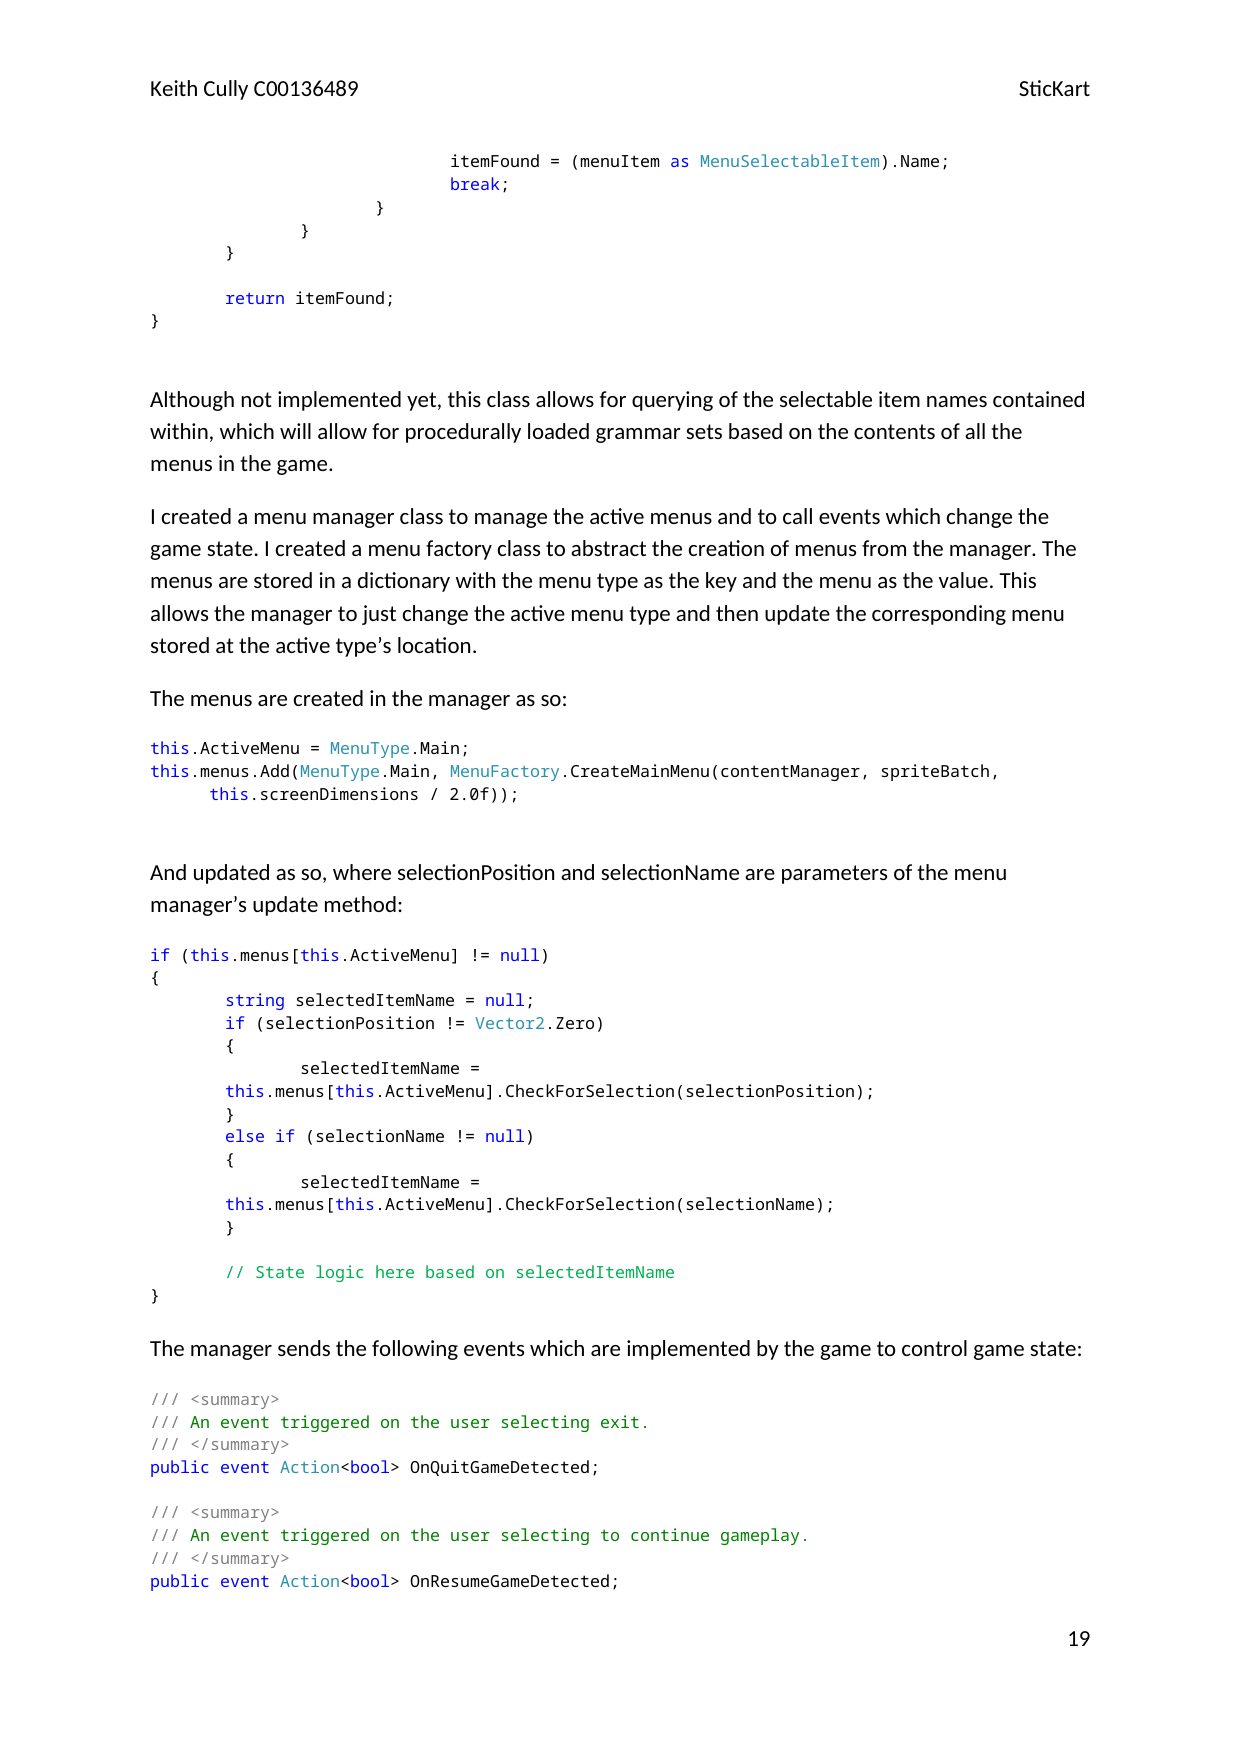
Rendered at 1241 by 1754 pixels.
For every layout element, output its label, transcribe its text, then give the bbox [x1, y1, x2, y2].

text { [150, 966, 1090, 989]
text The manager sends the following events which are implemented by the game to control game state: [150, 1334, 1090, 1363]
text And updated as so, where selectionPosition and selectionName are parameters of the menu manager’s update method: [150, 858, 1090, 918]
text this.ActiveMenu = MenuType.Main; [150, 737, 1090, 759]
text else if (selectionName != null) [225, 1125, 1090, 1148]
text if (this.menus[this.ActiveMenu] != null) [150, 943, 1090, 966]
text /// <summary> [150, 1388, 1090, 1410]
text public event Action<bool> OnResumeGameDetected; [150, 1569, 1090, 1592]
text /// </summary> [150, 1433, 1090, 1456]
text // State logic here based on selectedItemName [150, 1261, 1090, 1284]
text /// An event triggered on the user selecting to continue gameplay. [150, 1524, 1090, 1547]
text /// </summary> [150, 1547, 1090, 1569]
text { [150, 1034, 1090, 1057]
text if (selectionPosition != Vector2.Zero) [150, 1011, 1090, 1034]
text this.menus.Add(MenuType.Main, MenuFactory.CreateMainMenu(contentManager, spriteBatch, this.screenDimensions / 2.0f)); [150, 759, 1090, 805]
text } [375, 195, 1090, 218]
text The menus are created in the manager as so: [150, 684, 1090, 712]
text } [300, 218, 1090, 241]
text Although not implemented yet, this class allows for querying of the selectable item names contained within, which will allow for procedurally loaded grammar sets based on the contents of all the menus in the game. [150, 385, 1090, 477]
text itemFound = (menuItem as MenuSelectableItem).Name; [375, 150, 1090, 173]
text selectedItemName = this.menus[this.ActiveMenu].CheckForSelection(selectionName); [225, 1170, 1090, 1216]
text public event Action<bool> OnQuitGameDetected; [150, 1456, 1090, 1478]
text { [150, 1148, 1090, 1170]
text } [150, 1216, 1090, 1238]
text } [150, 1284, 1090, 1307]
text /// An event triggered on the user selecting exit. [150, 1410, 1090, 1433]
text } [225, 241, 1090, 263]
text return itemFound; [225, 286, 1090, 309]
text } [150, 309, 1090, 332]
text } [150, 1102, 1090, 1125]
text break; [375, 173, 1090, 195]
text /// <summary> [150, 1501, 1090, 1524]
text string selectedItemName = null; [150, 989, 1090, 1011]
text selectedItemName = this.menus[this.ActiveMenu].CheckForSelection(selectionPosition); [225, 1057, 1090, 1102]
text I created a menu manager class to manage the active menus and to call events which change the game state. I created a menu factory class to abstract the creation of menus from the manager. The menus are stored in a dictionary with the menu type as the key and the menu as the value. This allows the manager to just change the active menu type and then update the corresponding menu stored at the active type’s location. [150, 502, 1090, 659]
